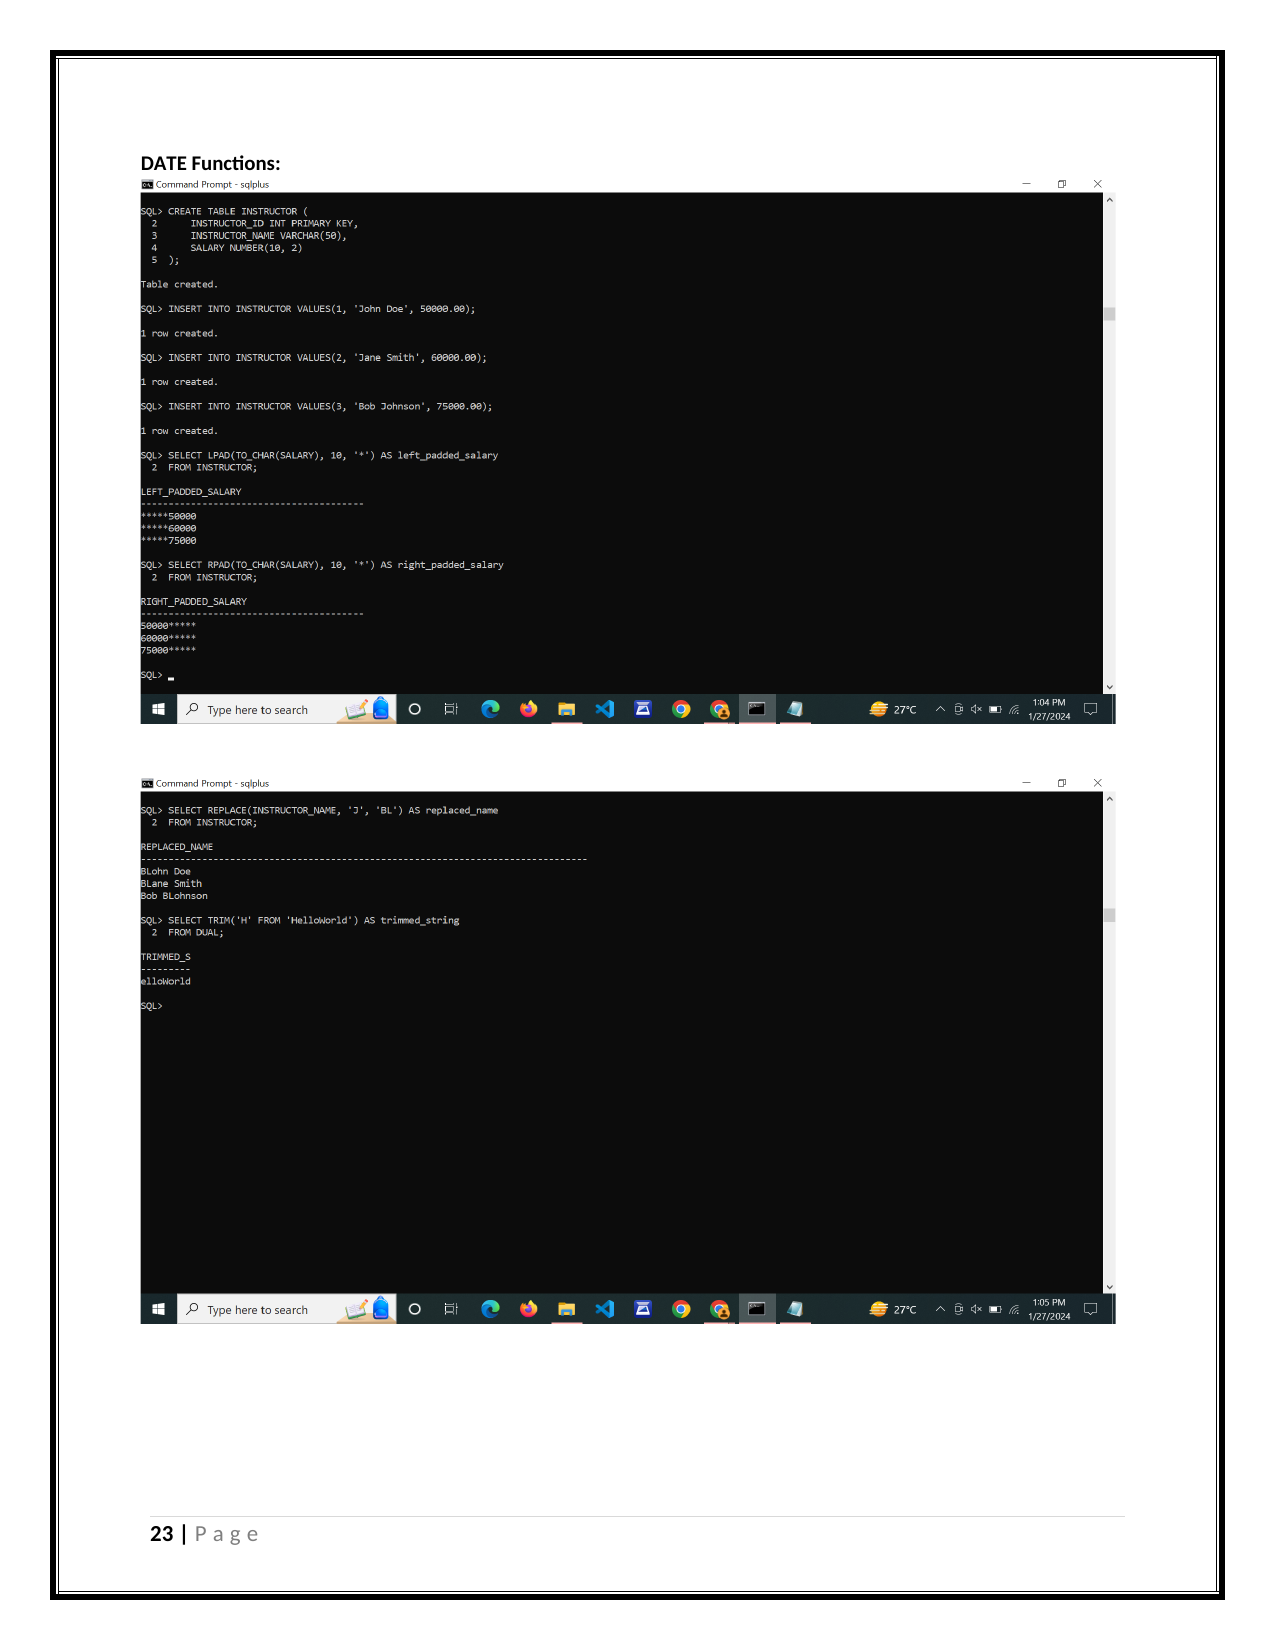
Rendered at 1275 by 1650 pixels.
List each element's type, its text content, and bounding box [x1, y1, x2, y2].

picture [140, 774, 1116, 1324]
picture [140, 175, 1116, 724]
text DATE Functions: [141, 150, 1125, 175]
